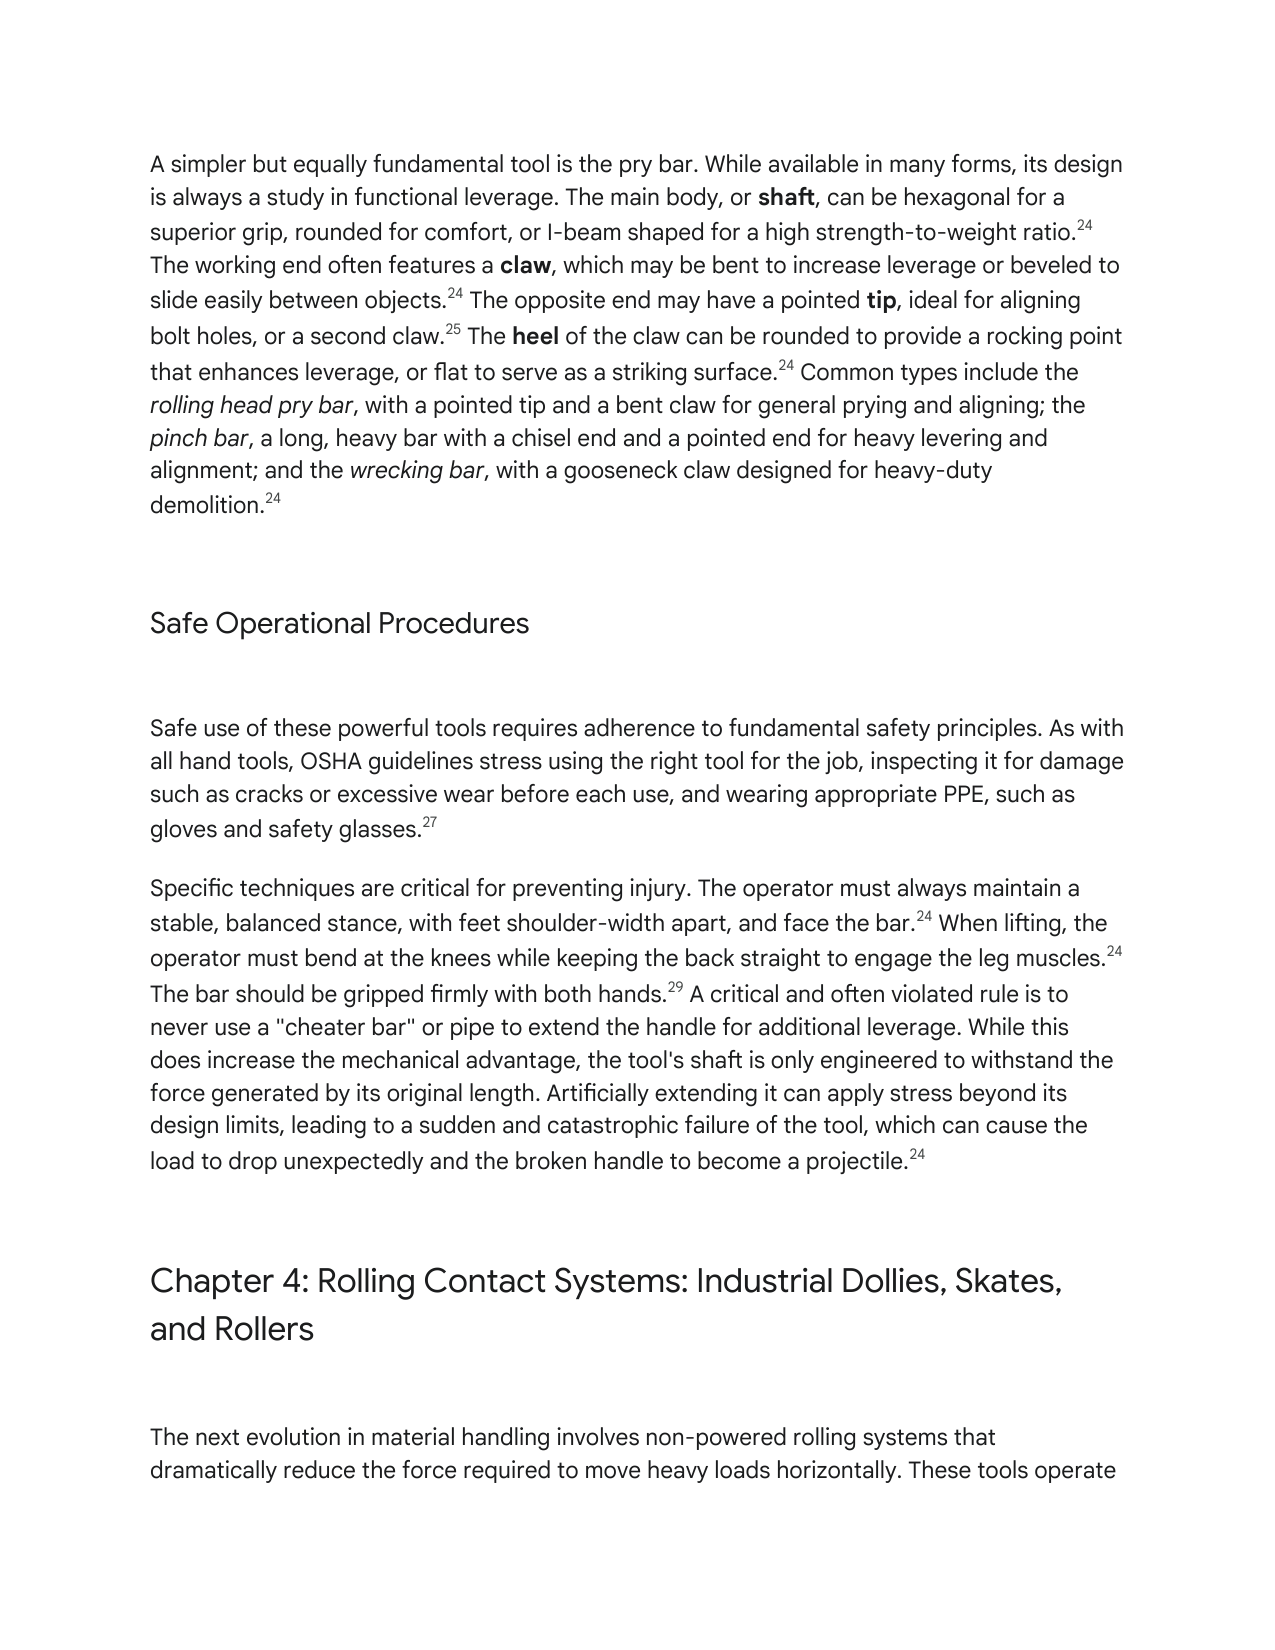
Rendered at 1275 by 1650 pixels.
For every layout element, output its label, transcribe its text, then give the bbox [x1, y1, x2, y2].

subtitle Safe Operational Procedures [150, 605, 1125, 642]
subtitle Chapter 4: Rolling Contact Systems: Industrial Dollies, Skates, and Rollers [150, 1261, 1125, 1350]
text Specific techniques are critical for preventing injury. The operator must always maintain a stable, balanced stance, with feet shoulder-width apart, and face the bar.24 When lifting, the operator must bend at the knees while keeping the back straight to engage the leg muscles.24 The bar should be gripped firmly with both hands.29 A critical and often violated rule is to never use a "cheater bar" or pipe to extend the handle for additional leverage. While this does increase the mechanical advantage, the tool's shaft is only engineered to withstand the force generated by its original length. Artificially extending it can apply stress beyond its design limits, leading to a sudden and catastrophic failure of the tool, which can cause the load to drop unexpectedly and the broken handle to become a projectile.24 [150, 874, 1125, 1176]
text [150, 1423, 1125, 1485]
text Safe use of these powerful tools requires adherence to fundamental safety principles. As with all hand tools, OSHA guidelines stress using the right tool for the job, inspecting it for damage such as cracks or excessive wear before each use, and wearing appropriate PPE, such as gloves and safety glasses.27 [150, 714, 1125, 844]
text A simpler but equally fundamental tool is the pry bar. While available in many forms, its design is always a study in functional leverage. The main body, or shaft, can be hexagonal for a superior grip, rounded for comfort, or I-beam shaped for a high strength-to-weight ratio.24 The working end often features a claw, which may be bent to increase leverage or beveled to slide easily between objects.24 The opposite end may have a pointed tip, ideal for aligning bolt holes, or a second claw.25 The heel of the claw can be rounded to provide a rocking point that enhances leverage, or flat to serve as a striking surface.24 Common types include the rolling head pry bar, with a pointed tip and a bent claw for general prying and aligning; the pinch bar, a long, heavy bar with a chisel end and a pointed end for heavy levering and alignment; and the wrecking bar, with a gooseneck claw designed for heavy-duty demolition.24 [150, 150, 1125, 521]
